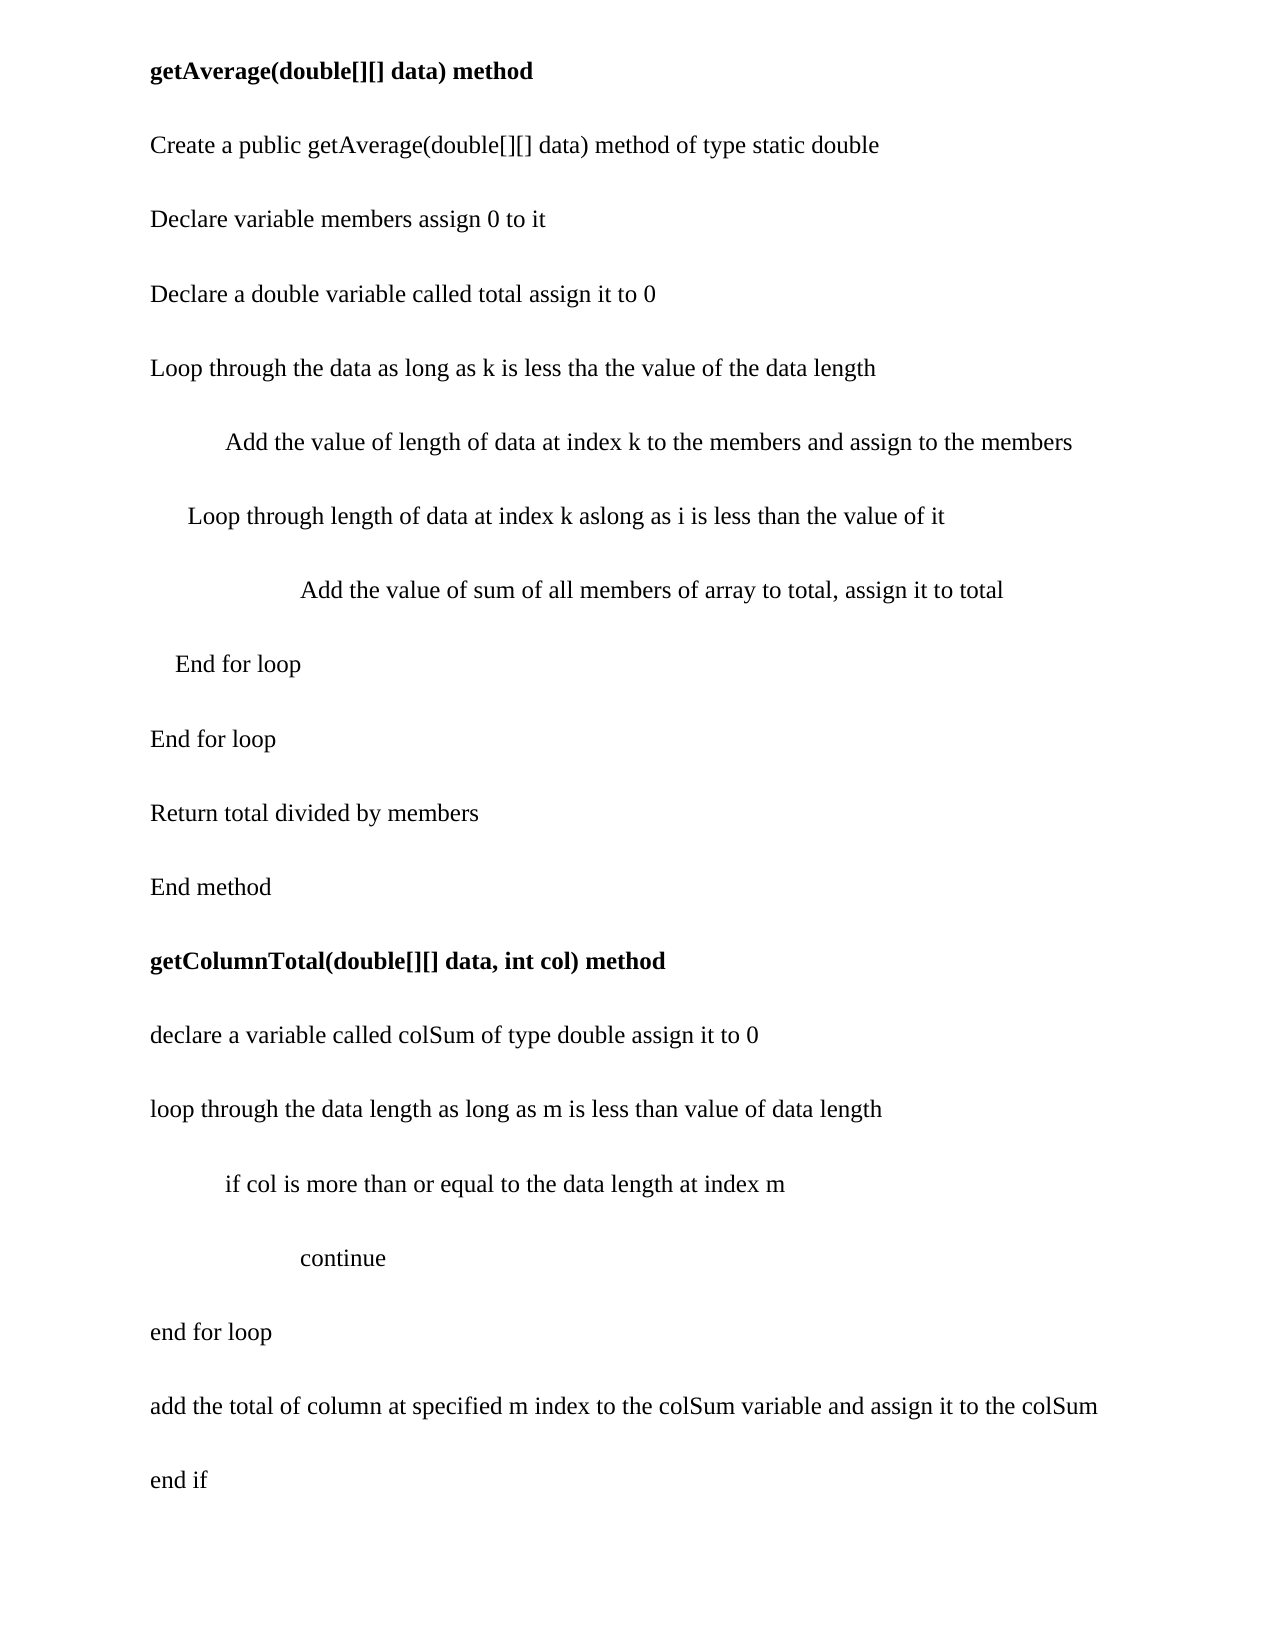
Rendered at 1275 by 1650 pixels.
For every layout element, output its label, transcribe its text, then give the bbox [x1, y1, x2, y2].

text add the total of column at specified m index to the colSum variable and assign it to the colSum [150, 1391, 1125, 1420]
text loop through the data length as long as m is less than value of data length [150, 1094, 1125, 1123]
text Return total divided by members [150, 798, 1125, 827]
text End for loop [150, 649, 1125, 678]
text end for loop [150, 1317, 1125, 1346]
text Add the value of sum of all members of array to total, assign it to total [225, 575, 1125, 604]
text Loop through the data as long as k is less tha the value of the data length [150, 353, 1125, 382]
text Create a public getAverage(double[][] data) method of type static double [150, 130, 1125, 159]
text continue [150, 1243, 1125, 1272]
text Loop through length of data at index k aslong as i is less than the value of it [150, 501, 1125, 530]
text End method [150, 872, 1125, 901]
text Declare a double variable called total assign it to 0 [150, 279, 1125, 307]
text declare a variable called colSum of type double assign it to 0 [150, 1020, 1125, 1049]
text if col is more than or equal to the data length at index m [150, 1169, 1125, 1197]
text Add the value of length of data at index k to the members and assign to the members [150, 427, 1125, 456]
text getAverage(double[][] data) method [150, 56, 1125, 85]
text getColumnTotal(double[][] data, int col) method [150, 946, 1125, 975]
text Declare variable members assign 0 to it [150, 204, 1125, 233]
text end if [150, 1465, 1125, 1494]
text End for loop [150, 724, 1125, 752]
